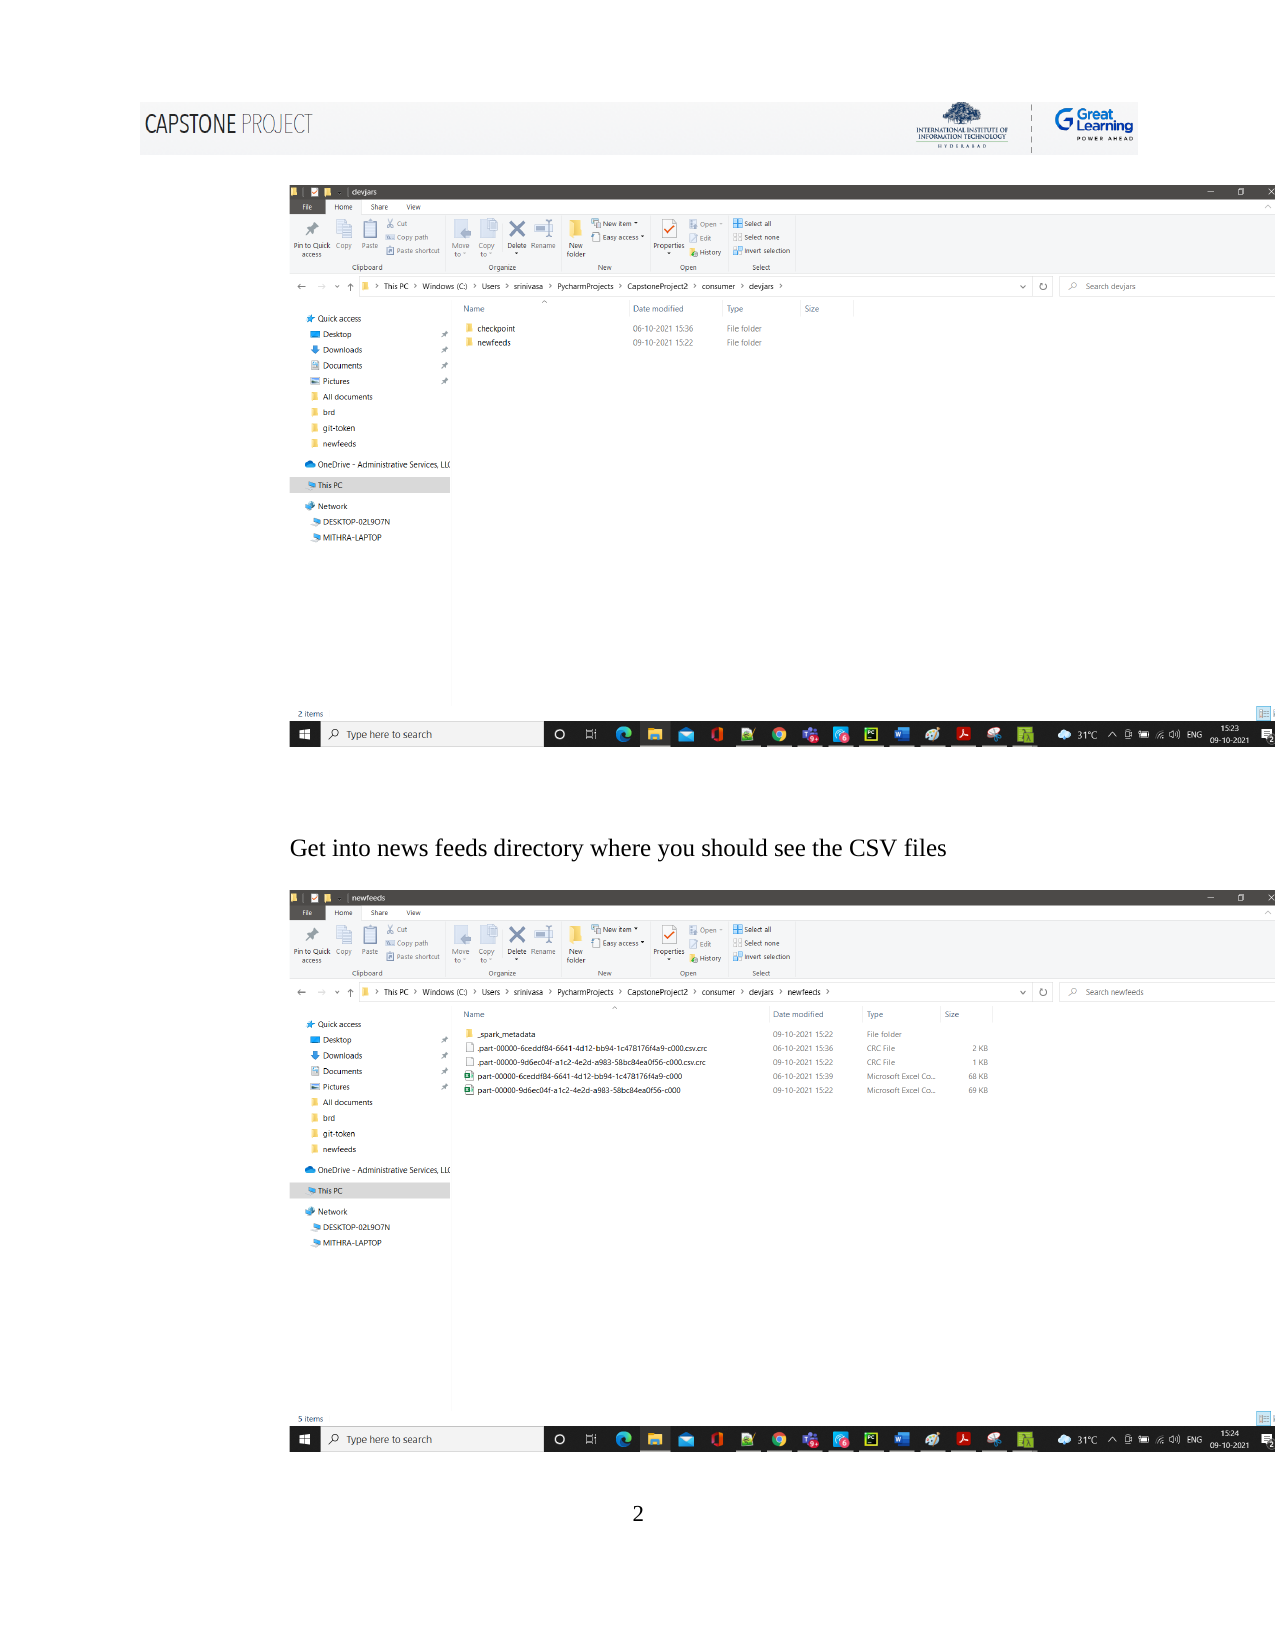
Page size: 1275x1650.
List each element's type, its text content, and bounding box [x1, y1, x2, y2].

picture [140, 102, 1138, 155]
picture [289, 185, 1275, 747]
picture [289, 890, 1275, 1452]
text Get into news feeds directory where you should see the CSV files [289, 833, 1137, 861]
